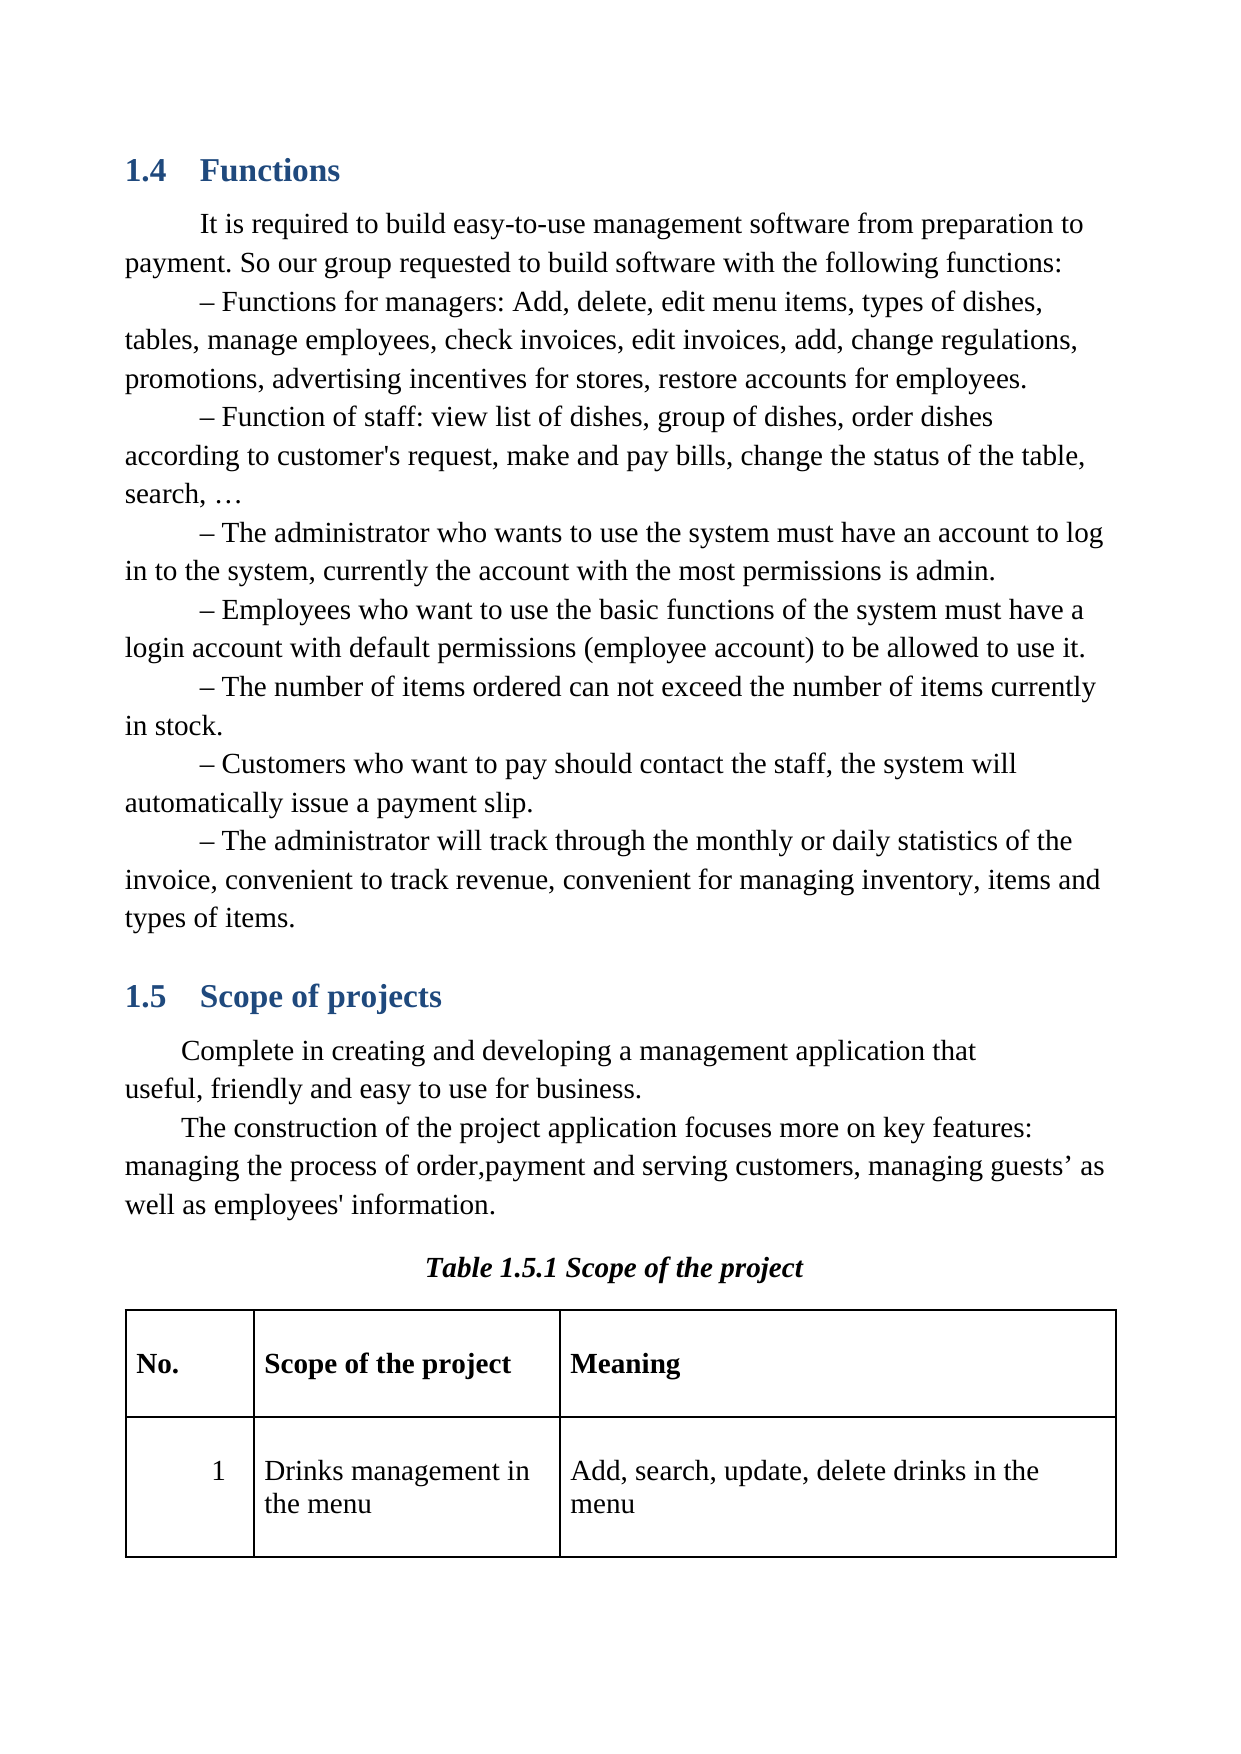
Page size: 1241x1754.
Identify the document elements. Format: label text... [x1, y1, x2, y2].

table_header Meaning [561, 1311, 1115, 1416]
table_header Scope of the project [255, 1311, 559, 1416]
text ‒ Customers who want to pay should contact the staff, the system will automatically issue a payment slip. [124, 746, 1115, 818]
text ‒ Functions for managers: Add, delete, edit menu items, types of dishes, tables, manage employees, check invoices, edit invoices, add, change regulations, promotions, advertising incentives for stores, restore accounts for employees. [124, 284, 1115, 394]
text ‒ Employees who want to use the basic functions of the system must have a login account with default permissions (employee account) to be allowed to use it. [124, 592, 1115, 664]
text useful, friendly and easy to use for business. [124, 1071, 1115, 1105]
text ‒ The administrator who wants to use the system must have an account to log in to the system, currently the account with the most permissions is admin. [124, 515, 1115, 587]
text ‒ The number of items ordered can not exceed the number of items currently in stock. [124, 669, 1115, 741]
text Complete in creating and developing a management application that [124, 1033, 1115, 1066]
subtitle Functions [124, 150, 1115, 188]
table_cell Drinks management in the menu [255, 1418, 559, 1556]
text ‒ The administrator will track through the monthly or daily statistics of the invoice, convenient to track revenue, convenient for managing inventory, items and types of items. [124, 823, 1115, 934]
table_cell Add, search, update, delete drinks in the menu [561, 1418, 1115, 1556]
text It is required to build easy-to-use management software from preparation to payment. So our group requested to build software with the following functions: [124, 207, 1115, 279]
table_cell 1 [127, 1418, 253, 1556]
text Table 1.5.1 Scope of the project [424, 1251, 1115, 1284]
text ‒ Function of staff: view list of dishes, group of dishes, order dishes according to customer's request, make and pay bills, change the status of the table, search, … [124, 399, 1115, 510]
table_header No. [127, 1311, 253, 1416]
text The construction of the project application focuses more on key features: managing the process of order,payment and serving customers, managing guests’ as well as employees' information. [124, 1110, 1115, 1221]
subtitle Scope of projects [124, 976, 1115, 1015]
